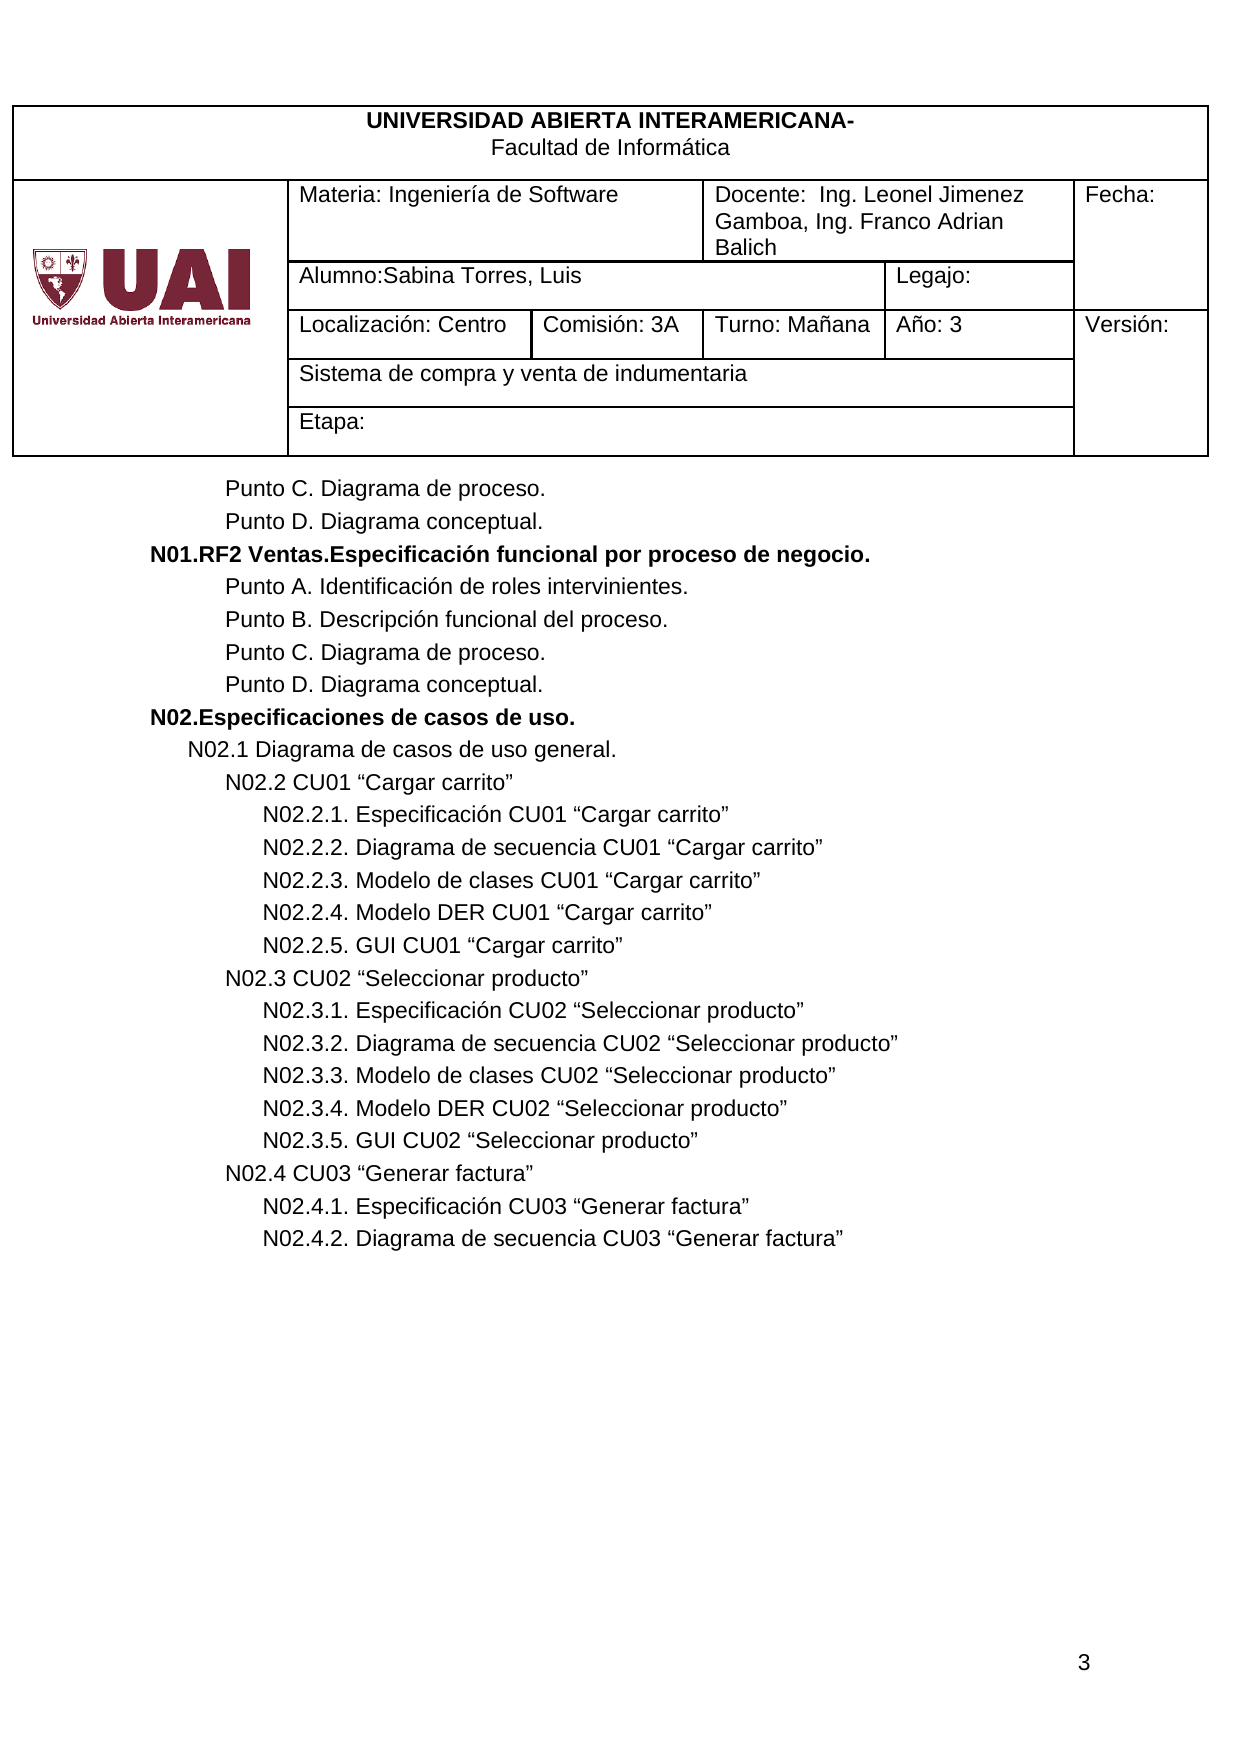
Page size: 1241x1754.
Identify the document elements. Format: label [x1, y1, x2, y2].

picture [23, 234, 258, 337]
